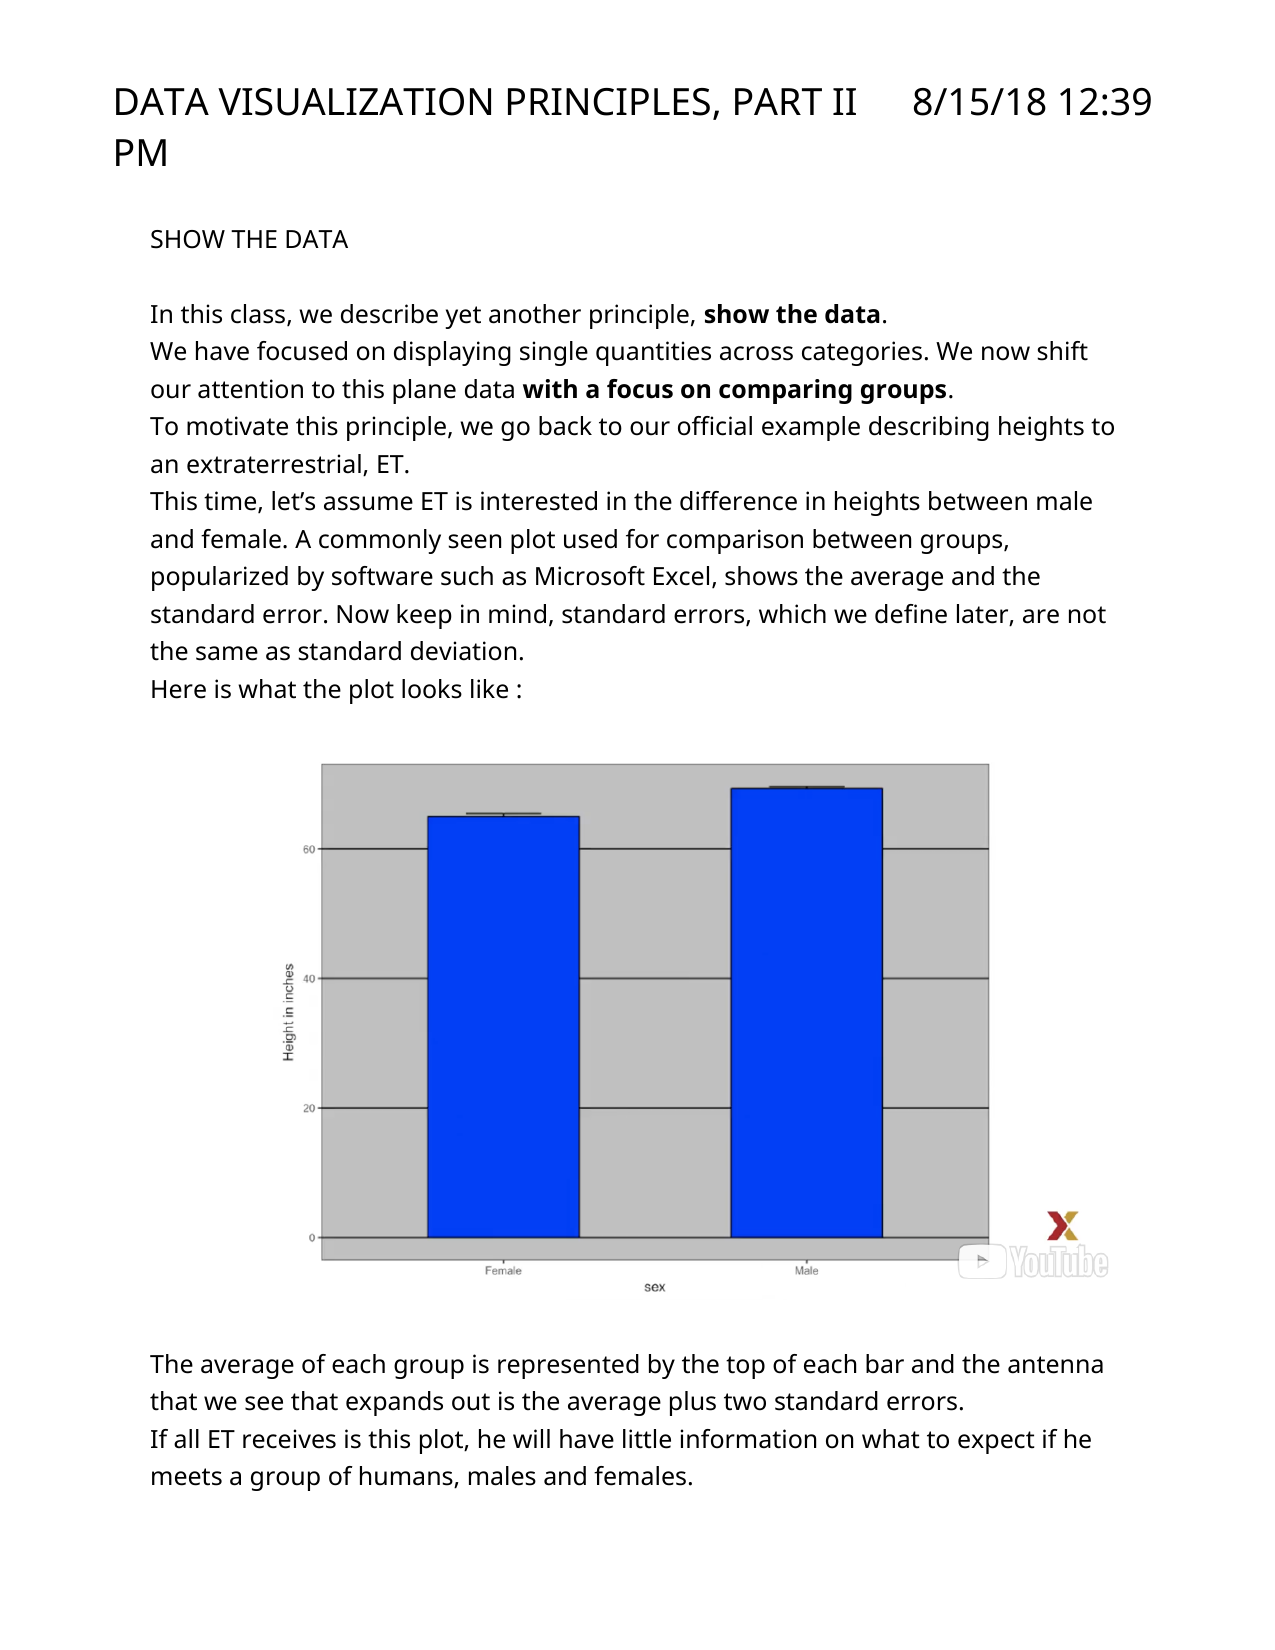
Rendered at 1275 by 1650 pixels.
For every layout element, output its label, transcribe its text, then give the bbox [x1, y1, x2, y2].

text The average of each group is represented by the top of each bar and the antenna that we see that expands out is the average plus two standard errors. [150, 1345, 1125, 1420]
text SHOW THE DATA [150, 220, 1125, 257]
text Here is what the plot looks like : [150, 670, 1125, 707]
text To motivate this principle, we go back to our official example describing heights to an extraterrestrial, ET. [150, 407, 1125, 482]
text We have focused on displaying single quantities across categories. We now shift our attention to this plane data with a focus on comparing groups. [150, 332, 1125, 407]
text If all ET receives is this plot, he will have little information on what to expect if he meets a group of humans, males and females. [150, 1420, 1125, 1495]
picture [150, 752, 1125, 1300]
text In this class, we describe yet another principle, show the data. [150, 295, 1125, 332]
text This time, let’s assume ET is interested in the difference in heights between male and female. A commonly seen plot used for comparison between groups, popularized by software such as Microsoft Excel, shows the average and the standard error. Now keep in mind, standard errors, which we define later, are not the same as standard deviation. [150, 482, 1125, 670]
